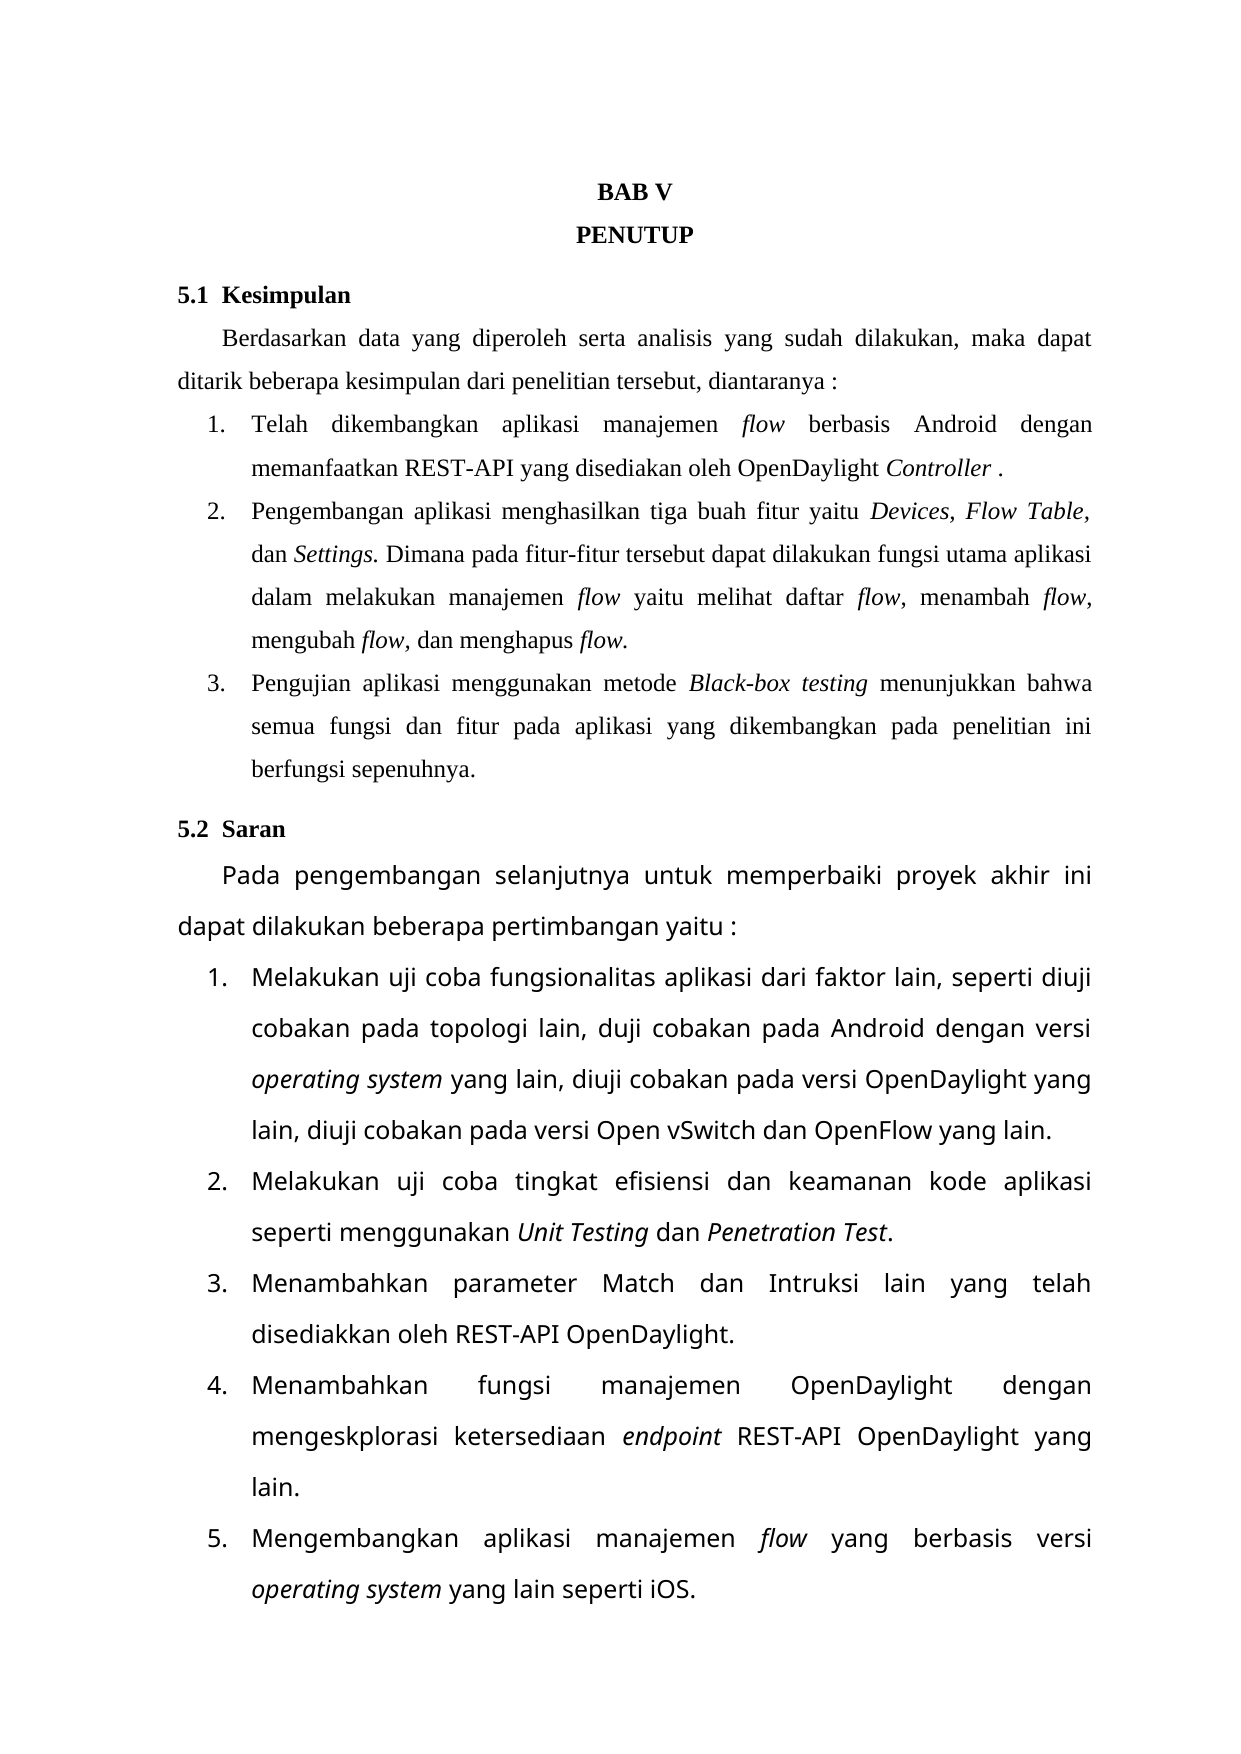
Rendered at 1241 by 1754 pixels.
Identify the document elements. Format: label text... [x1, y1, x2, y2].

text Saran [177, 814, 1092, 843]
text PENUTUP [177, 220, 1092, 249]
subtitle BAB V [177, 177, 1092, 206]
list Menambahkan fungsi manajemen OpenDaylight dengan mengeskplorasi ketersediaan endpoint REST-API OpenDaylight yang lain. [207, 1368, 1092, 1504]
list Mengembangkan aplikasi manajemen flow yang berbasis versi operating system yang lain seperti iOS. [207, 1521, 1092, 1606]
list Melakukan uji coba tingkat efisiensi dan keamanan kode aplikasi seperti menggunakan Unit Testing dan Penetration Test. [207, 1164, 1092, 1249]
list Pengembangan aplikasi menghasilkan tiga buah fitur yaitu Devices, Flow Table, dan Settings. Dimana pada fitur-fitur tersebut dapat dilakukan fungsi utama aplikasi dalam melakukan manajemen flow yaitu melihat daftar flow, menambah flow, mengubah flow, dan menghapus flow. [207, 496, 1092, 654]
list Telah dikembangkan aplikasi manajemen flow berbasis Android dengan memanfaatkan REST-API yang disediakan oleh OpenDaylight Controller . [207, 409, 1092, 481]
list Berdasarkan data yang diperoleh serta analisis yang sudah dilakukan, maka dapat ditarik beberapa kesimpulan dari penelitian tersebut, diantaranya : [177, 323, 1092, 395]
list Melakukan uji coba fungsionalitas aplikasi dari faktor lain, seperti diuji cobakan pada topologi lain, duji cobakan pada Android dengan versi operating system yang lain, diuji cobakan pada versi OpenDaylight yang lain, diuji cobakan pada versi Open vSwitch dan OpenFlow yang lain. [207, 959, 1092, 1147]
list Menambahkan parameter Match dan Intruksi lain yang telah disediakkan oleh REST-API OpenDaylight. [207, 1266, 1092, 1351]
list Pengujian aplikasi menggunakan metode Black-box testing menunjukkan bahwa semua fungsi dan fitur pada aplikasi yang dikembangkan pada penelitian ini berfungsi sepenuhnya. [207, 668, 1092, 783]
list Pada pengembangan selanjutnya untuk memperbaiki proyek akhir ini dapat dilakukan beberapa pertimbangan yaitu : [177, 857, 1092, 942]
text Kesimpulan [177, 280, 1092, 309]
